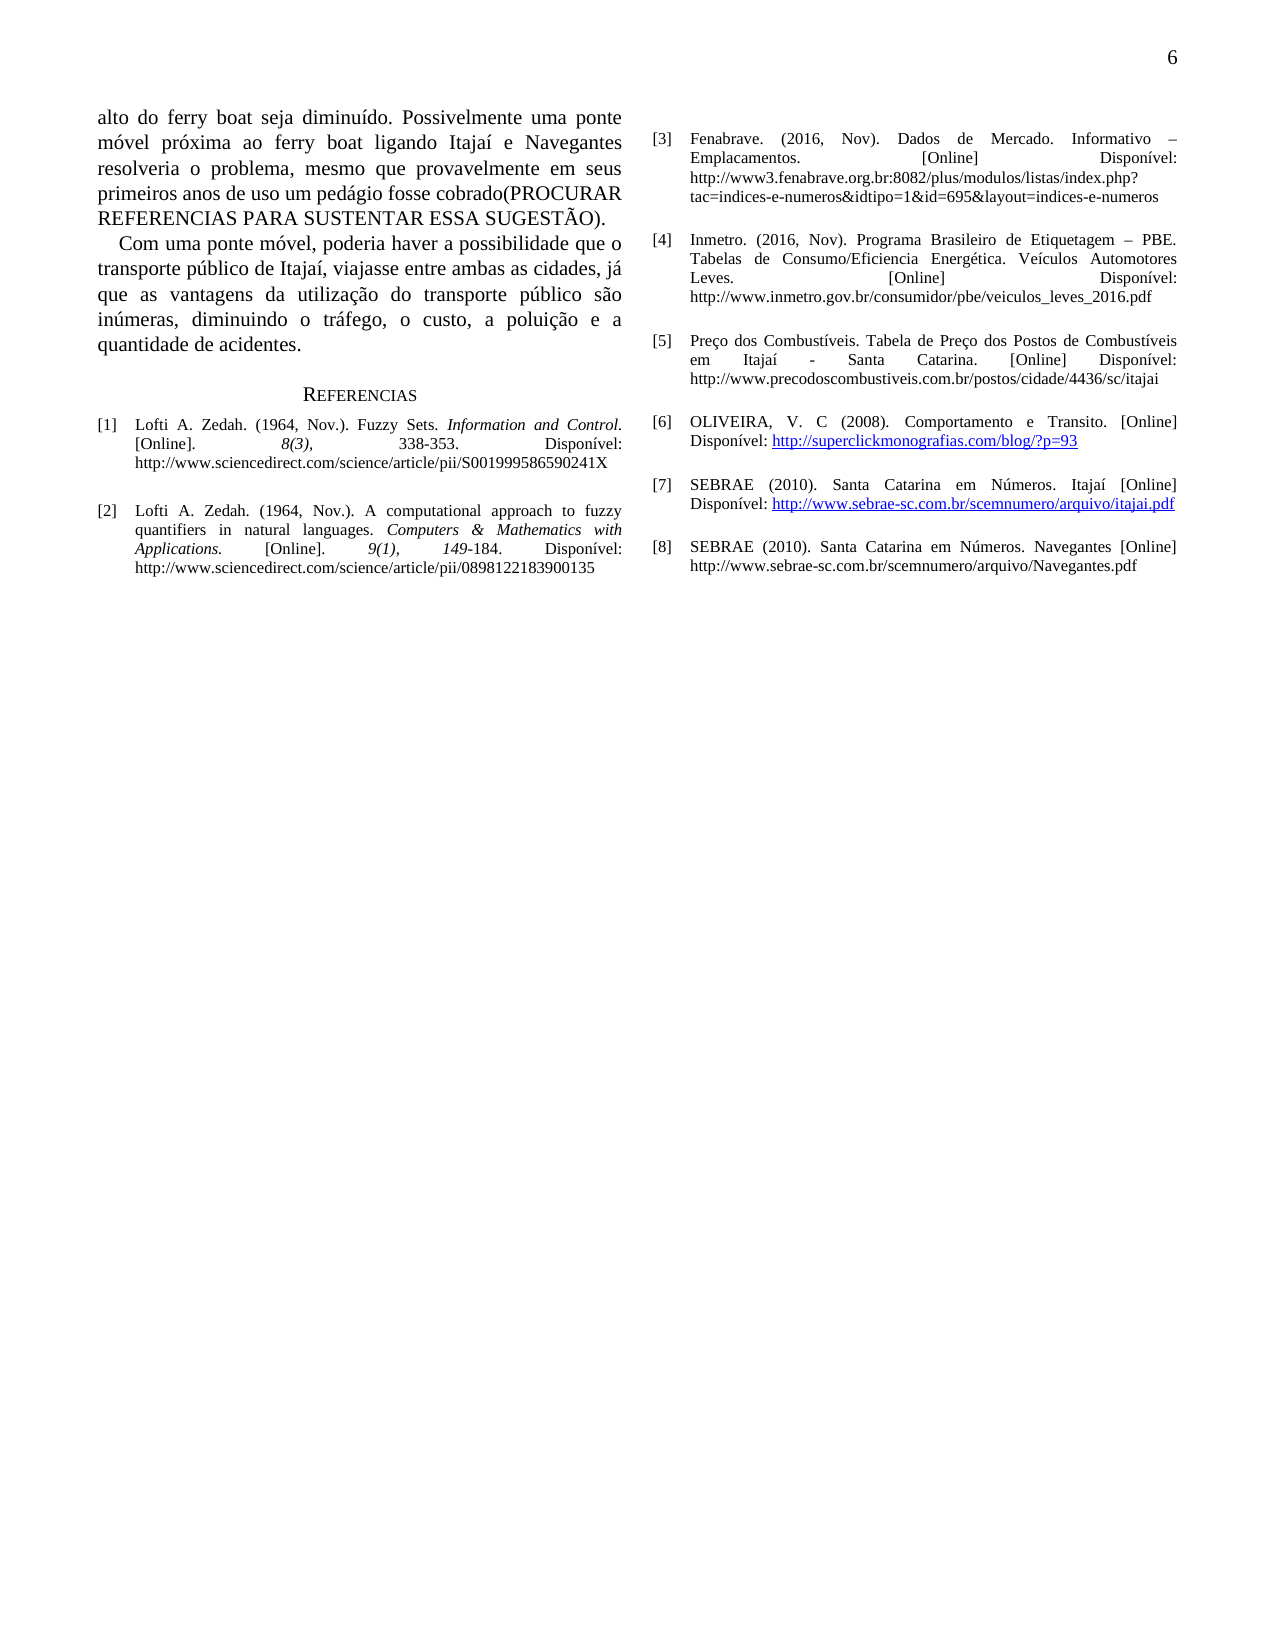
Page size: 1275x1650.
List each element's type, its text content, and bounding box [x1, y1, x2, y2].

text Lofti A. Zedah. (1964, Nov.). A computational approach to fuzzy quantifiers in natural languages. Computers & Mathematics with Applications. [Online]. 9(1), 149-184. Disponível: http://www.sciencedirect.com/science/article/pii/0898122183900135 [97, 500, 622, 577]
text SEBRAE (2010). Santa Catarina em Números. Itajaí [Online] Disponível: http://www.sebrae-sc.com.br/scemnumero/arquivo/itajai.pdf [652, 474, 1177, 513]
text Com uma ponte móvel, poderia haver a possibilidade que o transporte público de Itajaí, viajasse entre ambas as cidades, já que as vantagens da utilização do transporte público são inúmeras, diminuindo o tráfego, o custo, a poluição e a quantidade de acidentes. [97, 231, 622, 356]
text Lofti A. Zedah. (1964, Nov.). Fuzzy Sets. Information and Control. [Online]. 8(3), 338-353. Disponível: http://www.sciencedirect.com/science/article/pii/S001999586590241X [97, 414, 622, 472]
text Inmetro. (2016, Nov). Programa Brasileiro de Etiquetagem – PBE. Tabelas de Consumo/Eficiencia Energética. Veículos Automotores Leves. [Online] Disponível: http://www.inmetro.gov.br/consumidor/pbe/veiculos_leves_2016.pdf [652, 230, 1177, 306]
text Referencias [97, 382, 622, 406]
text SEBRAE (2010). Santa Catarina em Números. Navegantes [Online] http://www.sebrae-sc.com.br/scemnumero/arquivo/Navegantes.pdf [652, 537, 1177, 575]
text Fenabrave. (2016, Nov). Dados de Mercado. Informativo – Emplacamentos. [Online] Disponível: http://www3.fenabrave.org.br:8082/plus/modulos/listas/index.php?tac=indices-e-numeros&idtipo=1&id=695&layout=indices-e-numeros [652, 129, 1177, 206]
text OLIVEIRA, V. C (2008). Comportamento e Transito. [Online] Disponível: http://superclickmonografias.com/blog/?p=93 [652, 412, 1177, 450]
text Preço dos Combustíveis. Tabela de Preço dos Postos de Combustíveis em Itajaí - Santa Catarina. [Online] Disponível: http://www.precodoscombustiveis.com.br/postos/cidade/4436/sc/itajai [652, 331, 1177, 388]
